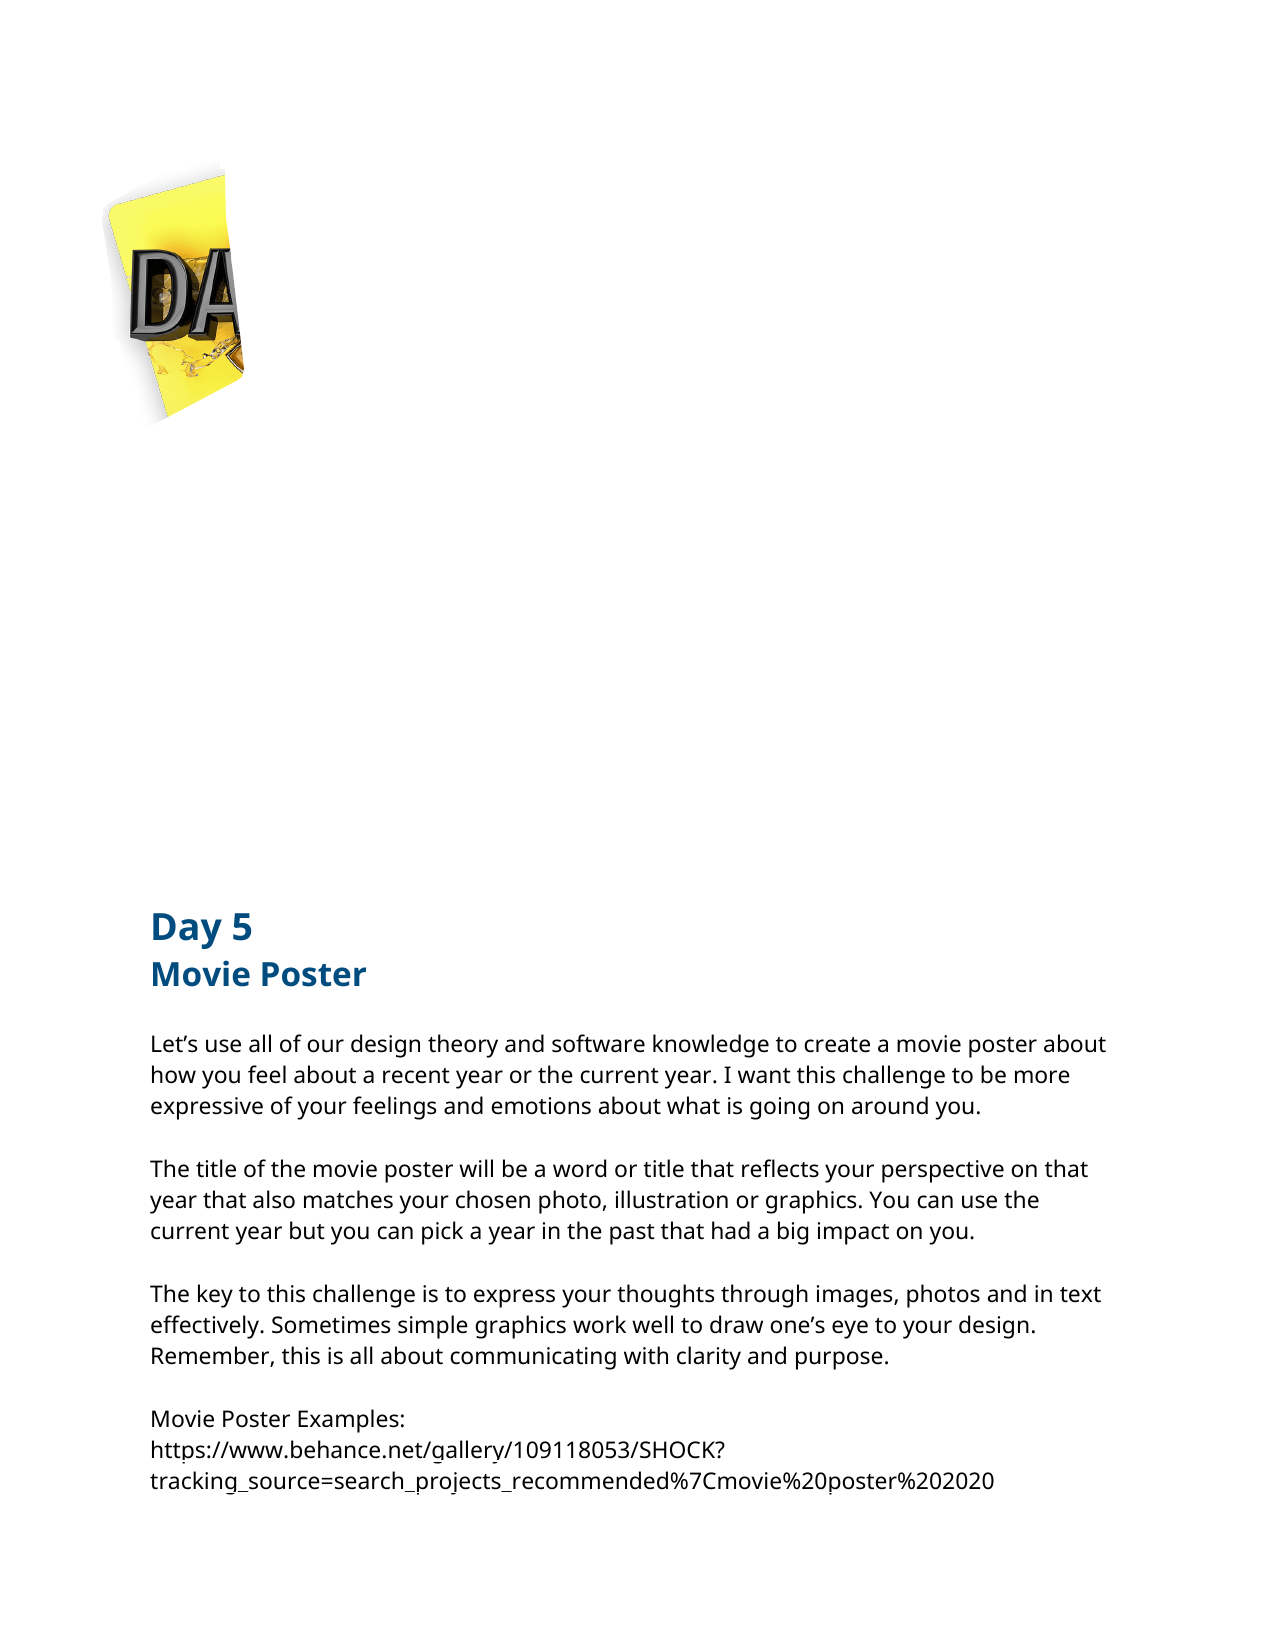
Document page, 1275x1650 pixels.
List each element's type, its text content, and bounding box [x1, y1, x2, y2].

text Day 5 Movie Poster Let’s use all of our design theory and software knowledge to create a movie poster about how you feel about a recent year or the current year. I want this challenge to be more expressive of your feelings and emotions about what is going on around you. [150, 900, 1125, 1121]
text Movie Poster Examples: [150, 1403, 1125, 1434]
text https://www.behance.net/gallery/109118053/SHOCK?tracking_source=search_projects_recommended%7Cmovie%20poster%202020 [150, 1434, 1125, 1496]
picture [100, 146, 243, 431]
text The title of the movie poster will be a word or title that reflects your perspective on that year that also matches your chosen photo, illustration or graphics. You can use the current year but you can pick a year in the past that had a big impact on you. The key to this challenge is to express your thoughts through images, photos and in text effectively. Sometimes simple graphics work well to draw one’s eye to your design. Remember, this is all about communicating with clarity and purpose. [150, 1121, 1125, 1371]
